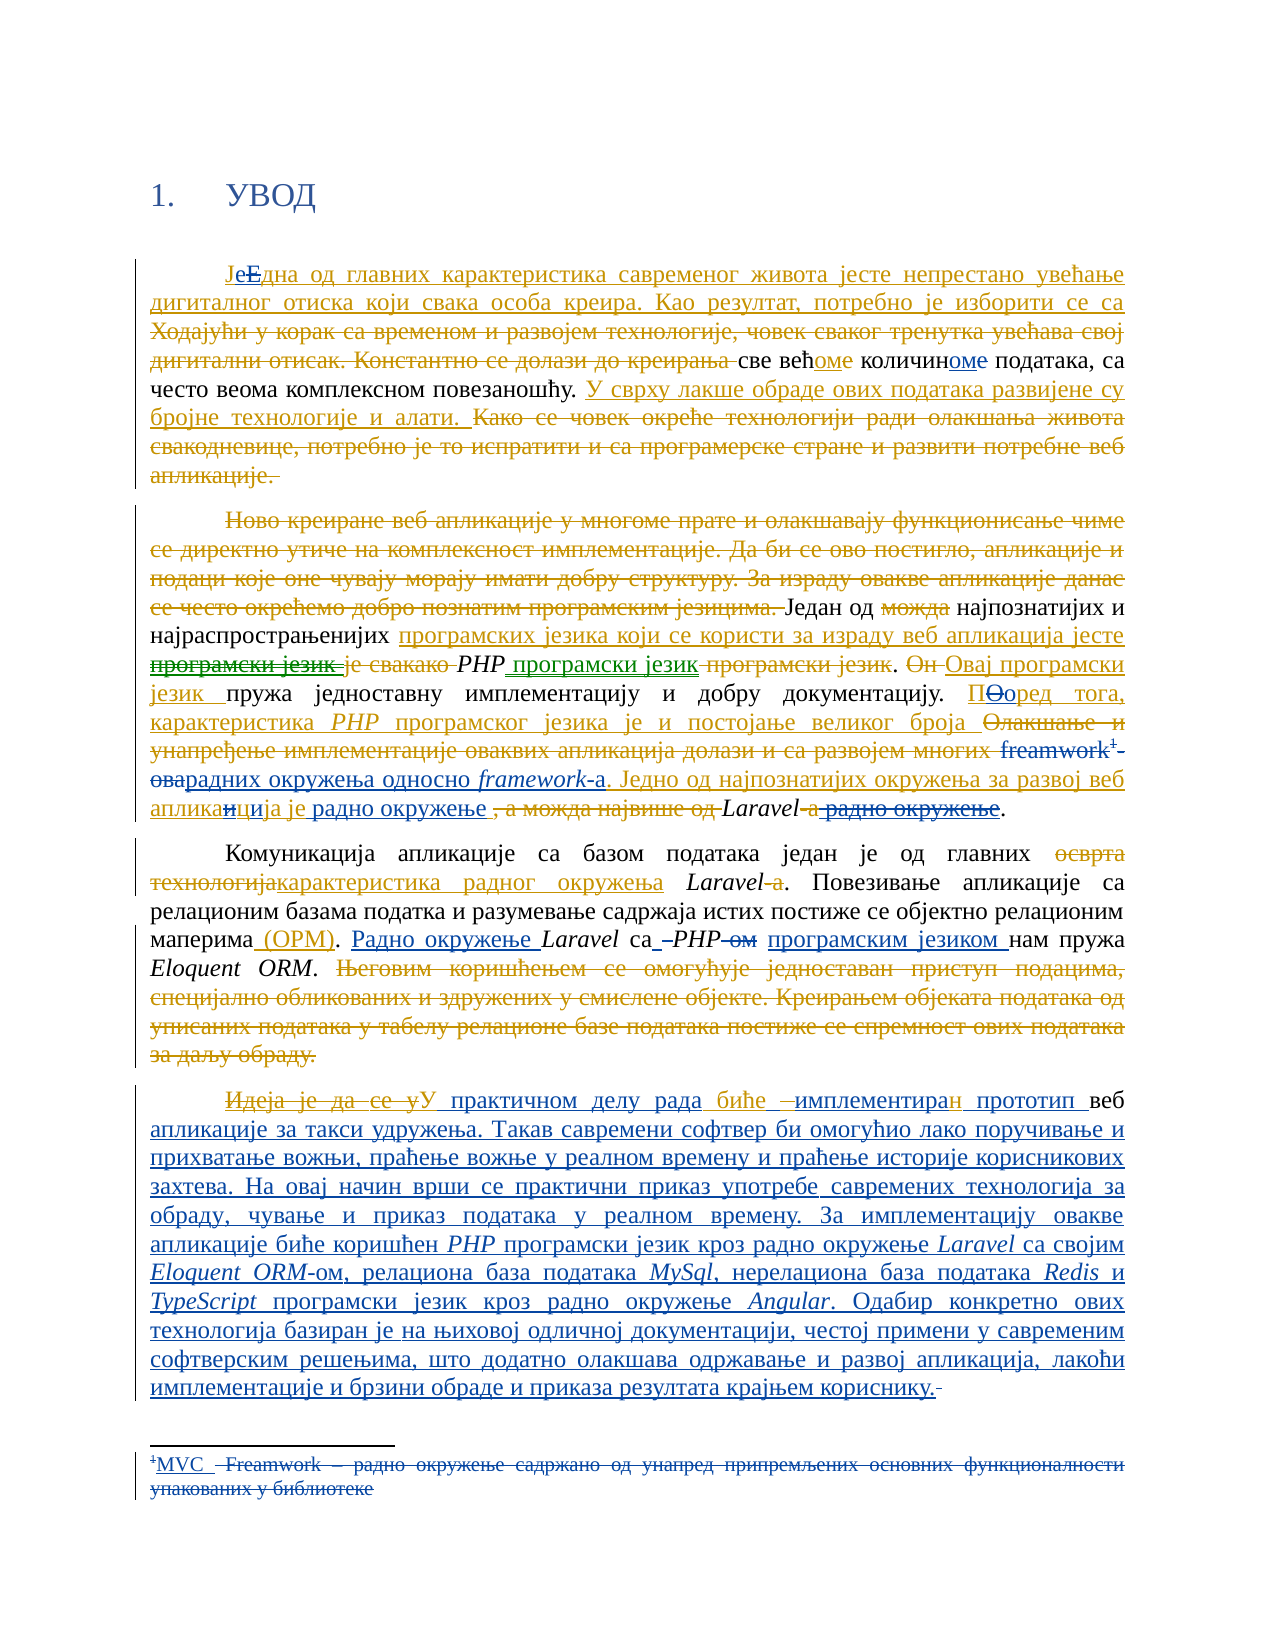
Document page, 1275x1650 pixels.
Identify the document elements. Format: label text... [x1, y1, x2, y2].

text веб [150, 1085, 1125, 1139]
text све већ количин података, са често веома комплексном повезаношћу. [150, 314, 1125, 447]
text Један од најпознатијих и најраспрострањенијих PHP. пружа једноставну имплементацију и добру документацију. Laravel. [150, 580, 1125, 822]
text све већ количин података, са често веома комплексном повезаношћу. [150, 259, 1125, 312]
text веб [150, 1283, 1125, 1311]
text Комуникација апликације са базом података један је од главних Laravel. Повезивање апликације са релационим базама податка и разумевање садржаја истих постиже се објектно релационим маперима. Laravel саPHP нам пружа Eloquent ORM. [150, 999, 1125, 1026]
text веб [150, 1313, 1125, 1340]
text све већ количин података, са често веома комплексном повезаношћу. [150, 448, 1125, 489]
text Један од најпознатијих и најраспрострањенијих PHP. пружа једноставну имплементацију и добру документацију. Laravel. [150, 505, 1125, 578]
text веб [150, 1341, 1125, 1369]
subtitle УВОД [150, 175, 1125, 213]
text веб [150, 1370, 1125, 1401]
text веб [150, 1255, 1125, 1282]
text веб [150, 1197, 1125, 1254]
text Комуникација апликације са базом података један је од главних Laravel. Повезивање апликације са релационим базама податка и разумевање садржаја истих постиже се објектно релационим маперима. Laravel саPHP нам пружа Eloquent ORM. [150, 1028, 1125, 1068]
text Комуникација апликације са базом података један је од главних Laravel. Повезивање апликације са релационим базама податка и разумевање садржаја истих постиже се објектно релационим маперима. Laravel саPHP нам пружа Eloquent ORM. [150, 838, 1125, 998]
text веб [150, 1140, 1125, 1167]
text веб [150, 1169, 1125, 1196]
